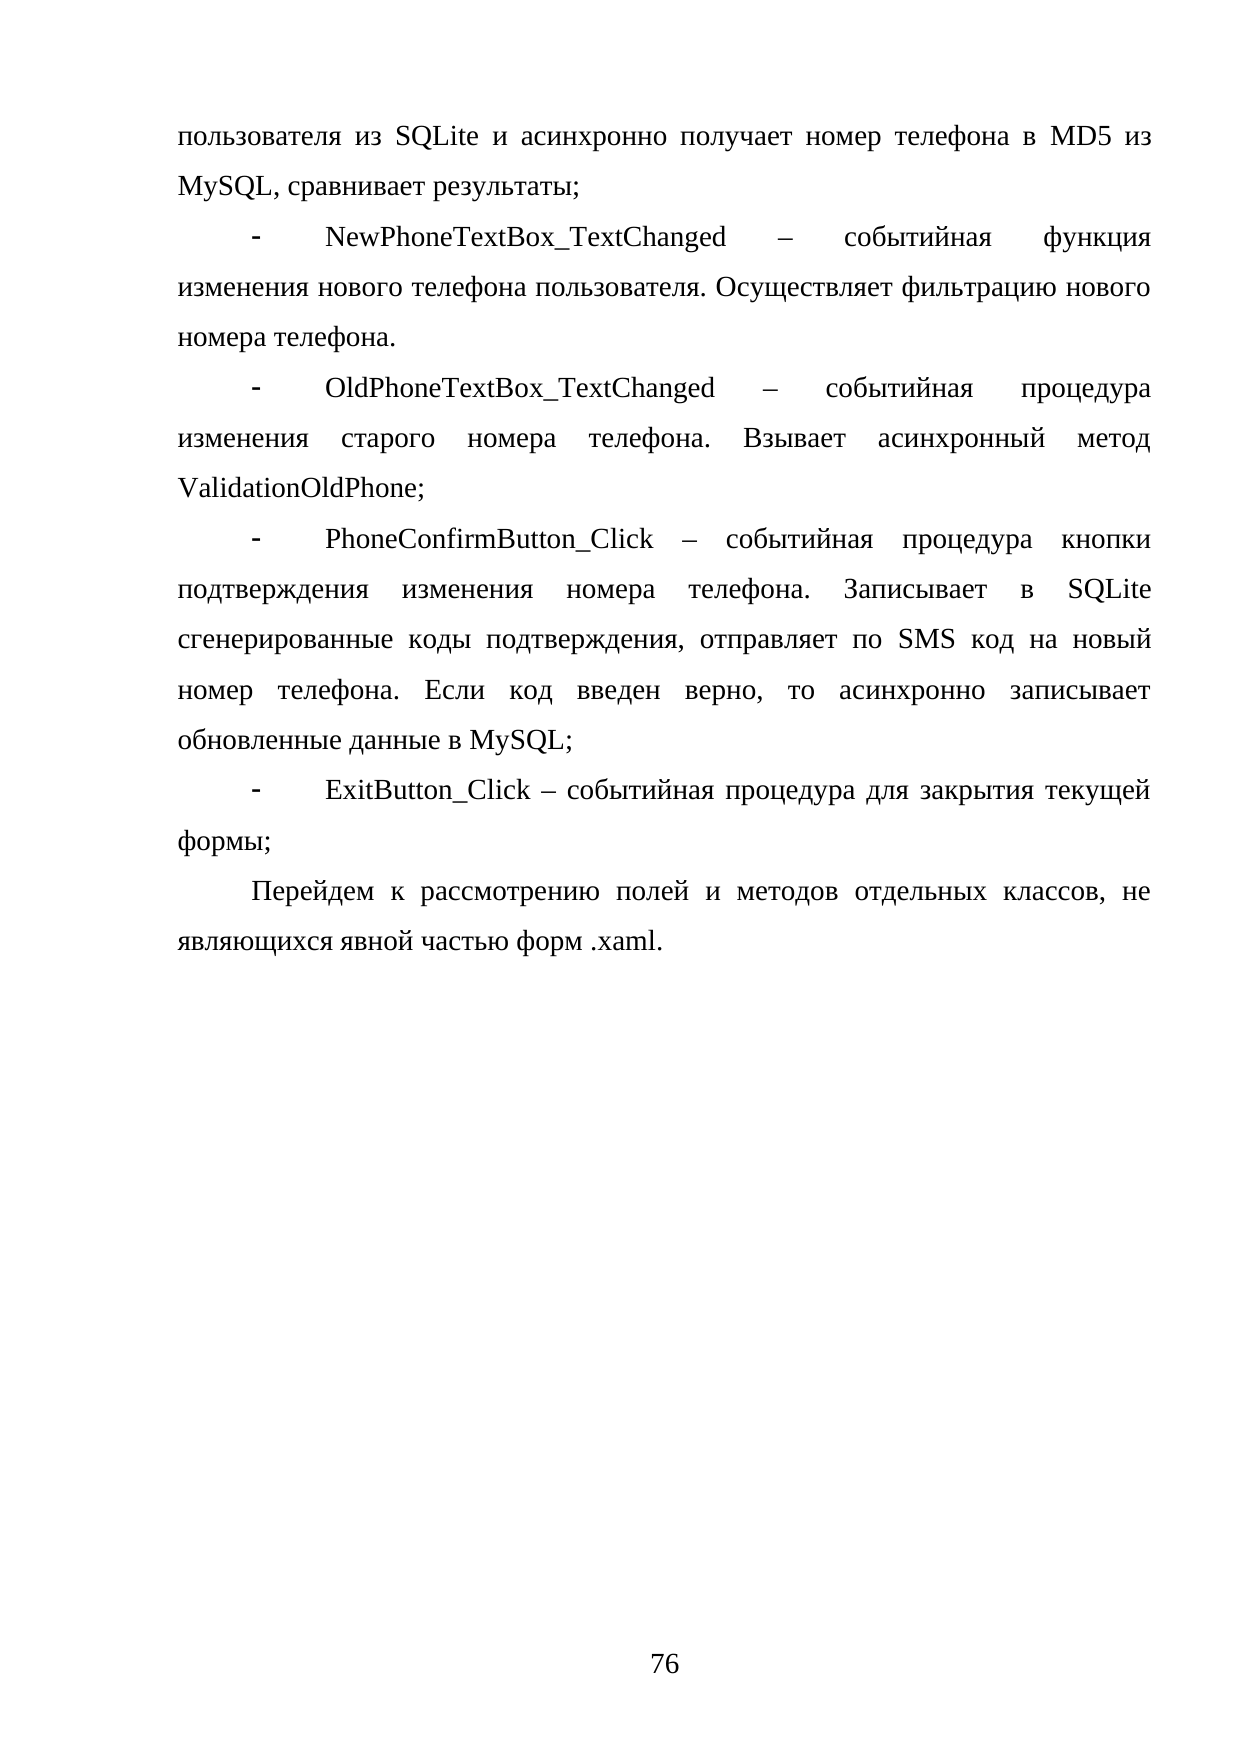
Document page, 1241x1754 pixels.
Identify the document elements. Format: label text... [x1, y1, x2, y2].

list OldPhoneTextBox_TextChanged – событийная процедура изменения старого номера телефона. Взывает асинхронный метод ValidationOldPhone; [177, 370, 1152, 504]
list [177, 118, 1152, 202]
list ExitButton_Click – событийная процедура для закрытия текущей формы; [177, 772, 1152, 856]
list PhoneConfirmButton_Click – событийная процедура кнопки подтверждения изменения номера телефона. Записывает в SQLite сгенерированные коды подтверждения, отправляет по SMS код на новый номер телефона. Если код введен верно, то асинхронно записывает обновленные данные в MySQL; [177, 521, 1152, 756]
text Перейдем к рассмотрению полей и методов отдельных классов, не являющихся явной частью форм .xaml. [177, 873, 1152, 957]
list NewPhoneTextBox_TextChanged – событийная функция изменения нового телефона пользователя. Осуществляет фильтрацию нового номера телефона. [177, 219, 1152, 353]
